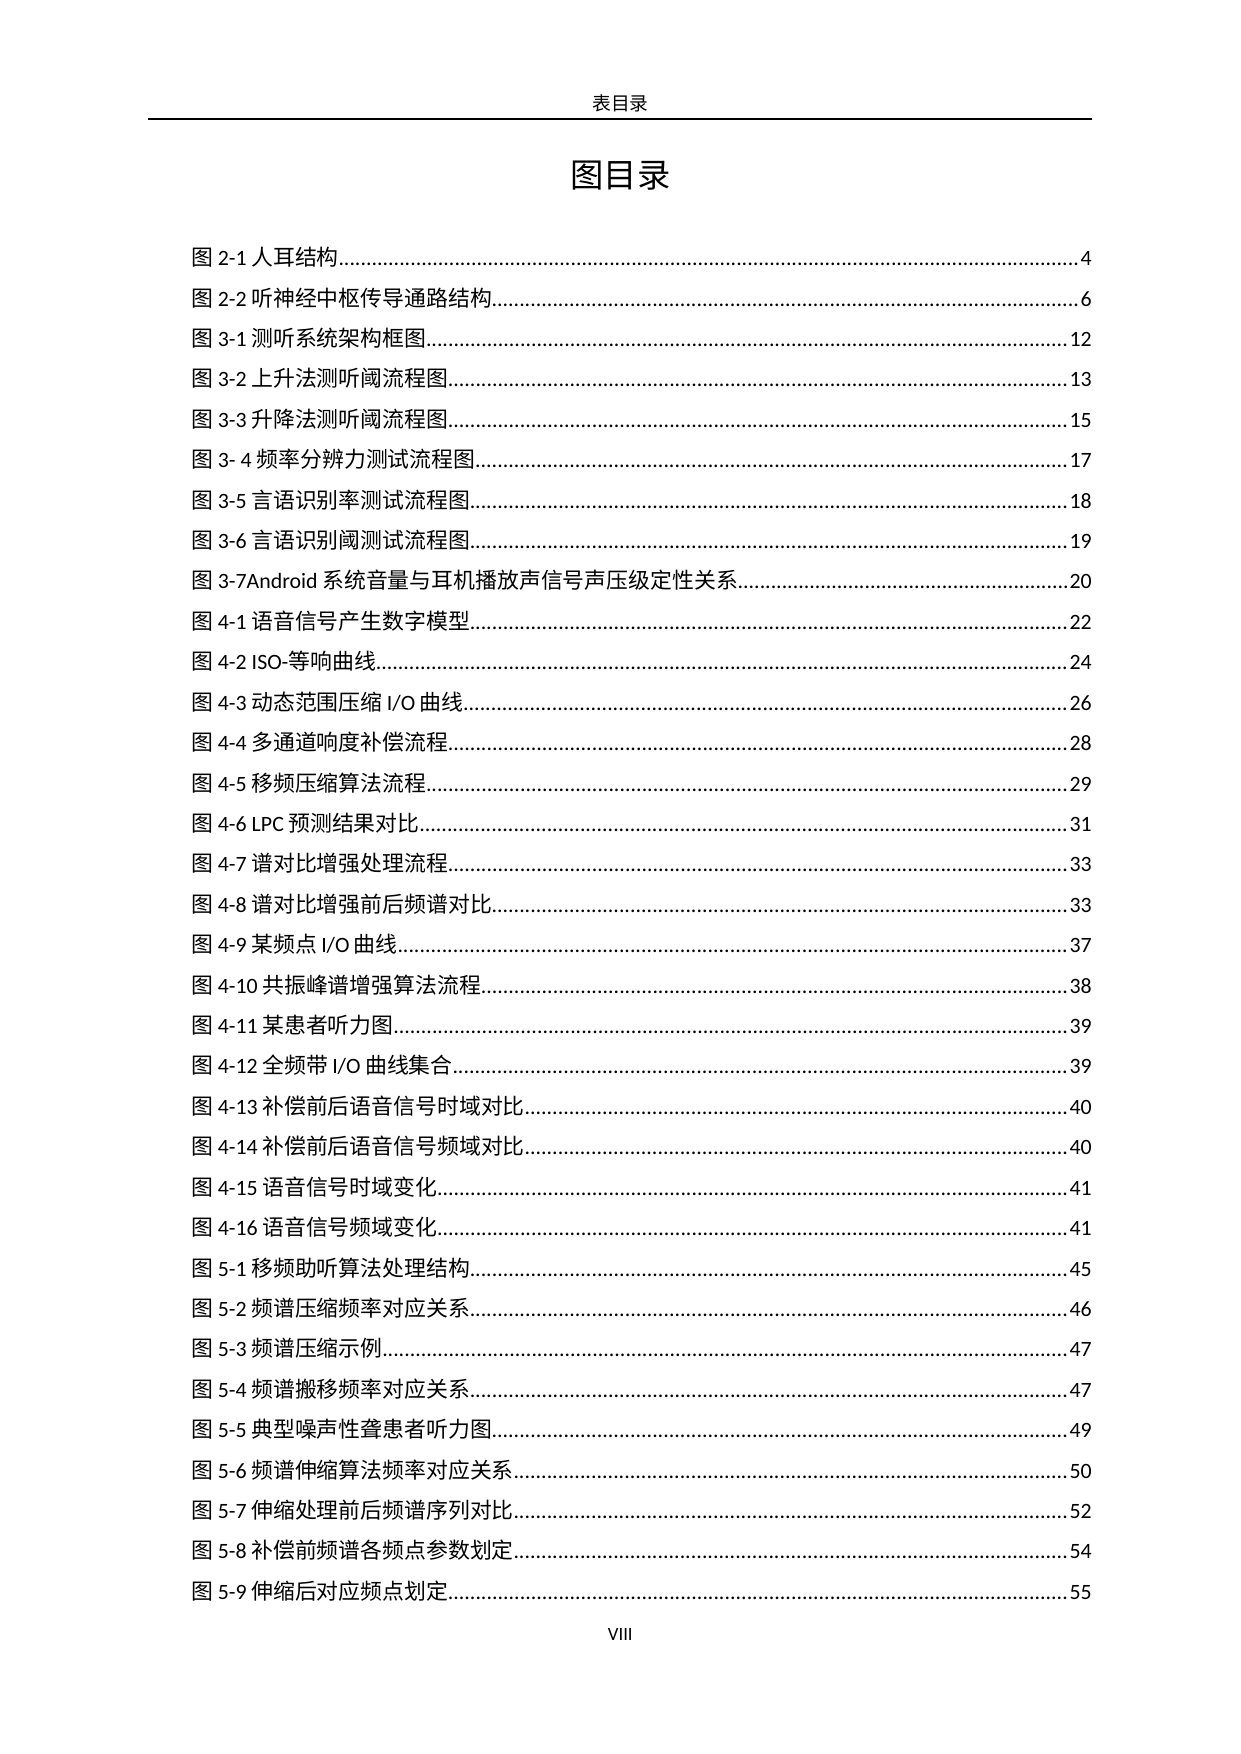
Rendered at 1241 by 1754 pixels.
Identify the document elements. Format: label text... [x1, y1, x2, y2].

text 图5-5典型噪声性聋患者听力图 49 [191, 1412, 1092, 1444]
text 图3-5言语识别率测试流程图 18 [191, 482, 1092, 515]
text 图5-9伸缩后对应频点划定 55 [191, 1573, 1092, 1606]
text 图目录 [148, 142, 1092, 207]
text 图4-9某频点I/O曲线 37 [191, 927, 1092, 959]
text 图4-6 LPC预测结果对比 31 [191, 806, 1092, 838]
text 图5-2频谱压缩频率对应关系 46 [191, 1291, 1092, 1323]
text 图5-8补偿前频谱各频点参数划定 54 [191, 1533, 1092, 1566]
text 图4-3动态范围压缩I/O曲线 26 [191, 684, 1092, 717]
text 图4-1语音信号产生数字模型 22 [191, 603, 1092, 636]
text 图3-1测听系统架构框图 12 [191, 321, 1092, 353]
text 图3-7Android系统音量与耳机播放声信号声压级定性关系 20 [191, 563, 1092, 596]
text 图5-4频谱搬移频率对应关系 47 [191, 1371, 1092, 1404]
text 图4-11某患者听力图 39 [191, 1008, 1092, 1040]
text 图3-2上升法测听阈流程图 13 [191, 361, 1092, 393]
text 图3- 4 频率分辨力测试流程图 17 [191, 442, 1092, 474]
text 图2-1人耳结构 4 [191, 240, 1092, 272]
text 图5-6频谱伸缩算法频率对应关系 50 [191, 1452, 1092, 1485]
text 图4-5移频压缩算法流程 29 [191, 765, 1092, 798]
text 图4-13补偿前后语音信号时域对比 40 [191, 1088, 1092, 1121]
text 图5-3频谱压缩示例 47 [191, 1331, 1092, 1363]
text 图4-15语音信号时域变化 41 [191, 1169, 1092, 1202]
text 图4-14补偿前后语音信号频域对比 40 [191, 1129, 1092, 1161]
text 图4-16语音信号频域变化 41 [191, 1210, 1092, 1242]
text 图3-6言语识别阈测试流程图 19 [191, 523, 1092, 555]
text 图2-2听神经中枢传导通路结构 6 [191, 280, 1092, 313]
text 图3-3升降法测听阈流程图 15 [191, 401, 1092, 434]
text 图5-7伸缩处理前后频谱序列对比 52 [191, 1493, 1092, 1525]
text 图4-4多通道响度补偿流程 28 [191, 725, 1092, 757]
text 图4-2 ISO-等响曲线 24 [191, 644, 1092, 676]
text 图4-8谱对比增强前后频谱对比 33 [191, 886, 1092, 919]
text 图4-7谱对比增强处理流程 33 [191, 846, 1092, 878]
text 图4-10共振峰谱增强算法流程 38 [191, 967, 1092, 1000]
text 图4-12全频带I/O曲线集合 39 [191, 1048, 1092, 1081]
text 图5-1移频助听算法处理结构 45 [191, 1250, 1092, 1283]
